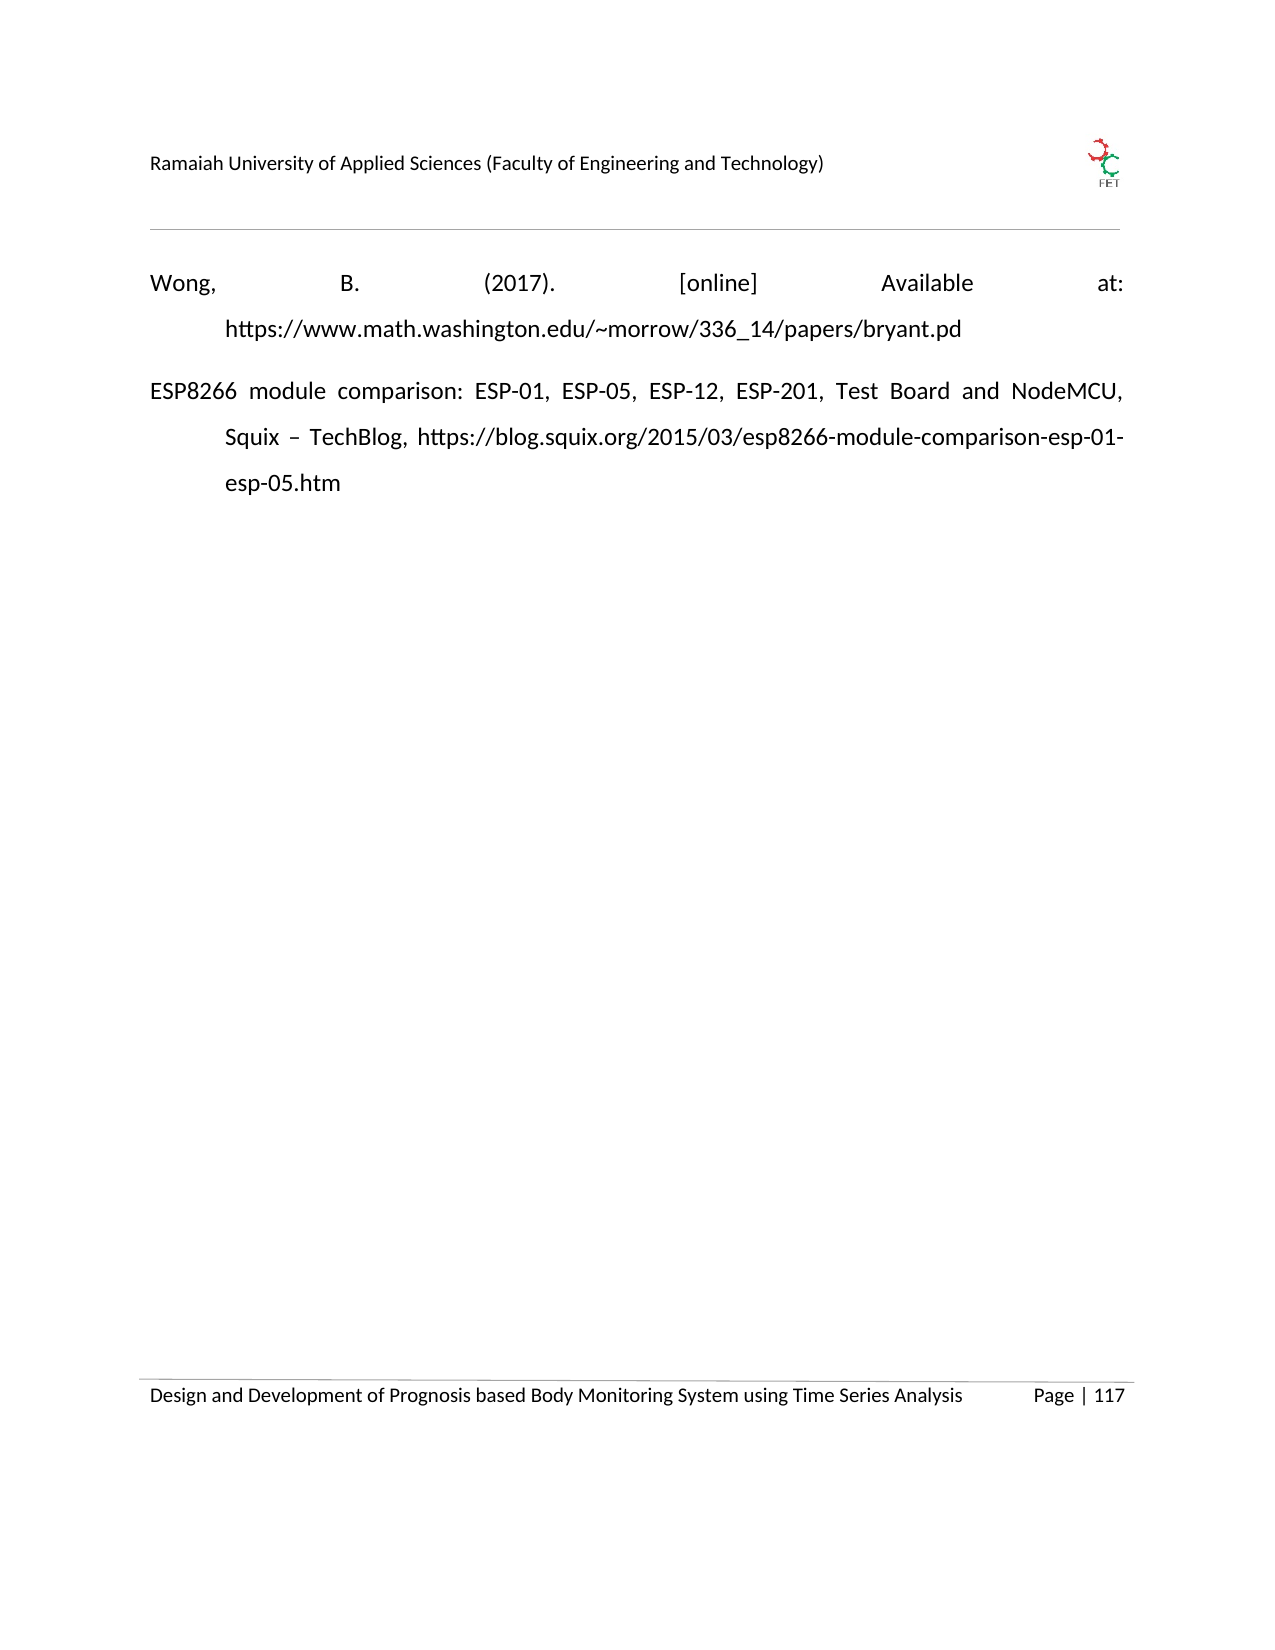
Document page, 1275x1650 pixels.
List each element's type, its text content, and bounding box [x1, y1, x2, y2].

text Wong, B. (2017). [online] Available at: https://www.math.washington.edu/~morrow/336_14/papers/bryant.pd [150, 267, 1125, 344]
picture [1084, 132, 1125, 193]
text ESP8266 module comparison: ESP-01, ESP-05, ESP-12, ESP-201, Test Board and NodeMCU, Squix – TechBlog, https://blog.squix.org/2015/03/esp8266-module-comparison-esp-01-esp-05.htm [150, 376, 1125, 497]
